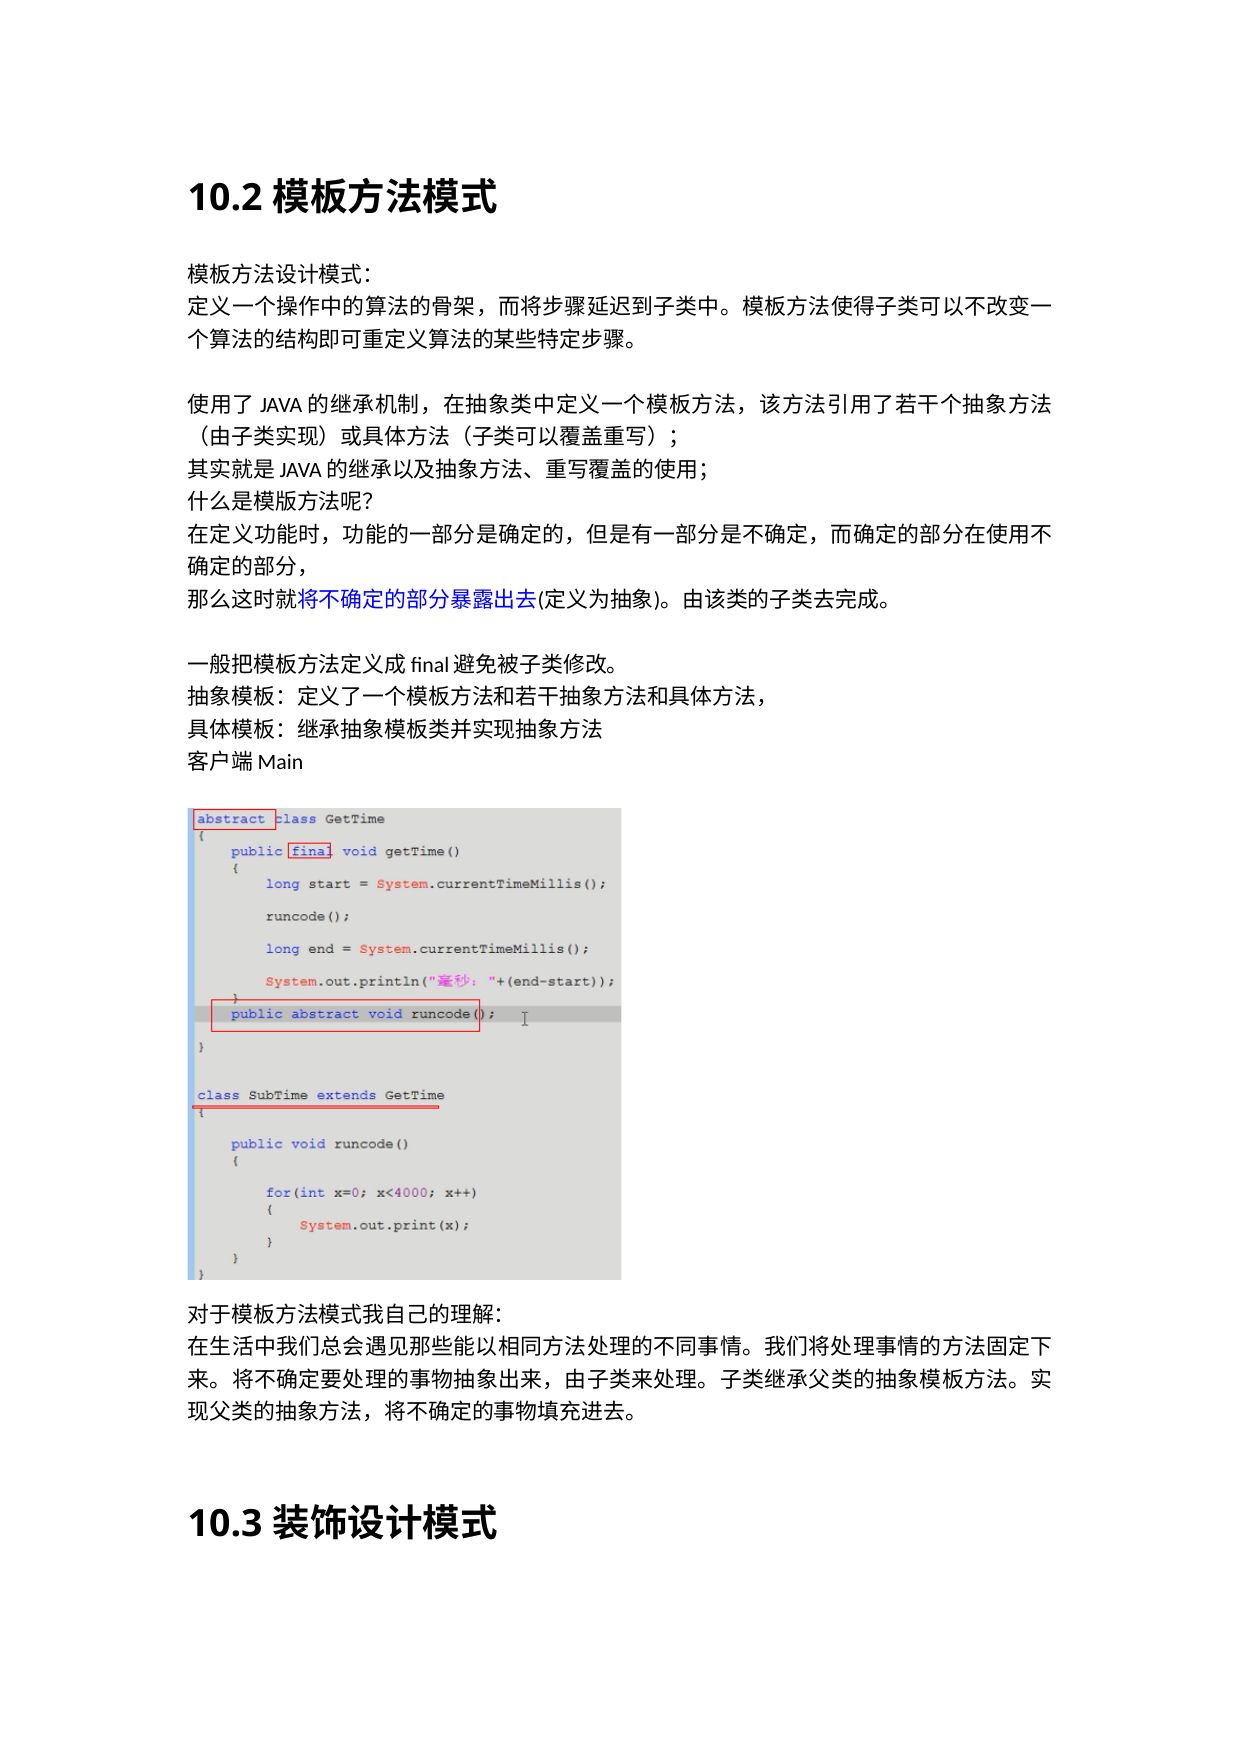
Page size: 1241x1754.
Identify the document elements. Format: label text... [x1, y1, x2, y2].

text 对于模板方法模式我自己的理解： [187, 1296, 1053, 1329]
text 什么是模版方法呢？ [187, 484, 1053, 516]
subtitle 10.2 模板方法模式 [187, 162, 1053, 227]
text 那么这时就将不确定的部分暴露出去(定义为抽象)。由该类的子类去完成。 [187, 581, 1053, 614]
text 定义一个操作中的算法的骨架，而将步骤延迟到子类中。模板方法使得子类可以不改变一个算法的结构即可重定义算法的某些特定步骤。 [187, 289, 1053, 354]
text 其实就是JAVA的继承以及抽象方法、重写覆盖的使用； [187, 451, 1053, 484]
subtitle 10.3 装饰设计模式 [187, 1488, 1053, 1553]
text 抽象模板：定义了一个模板方法和若干抽象方法和具体方法， [187, 679, 1053, 711]
text 使用了JAVA的继承机制，在抽象类中定义一个模板方法，该方法引用了若干个抽象方法（由子类实现）或具体方法（子类可以覆盖重写）； [187, 386, 1053, 451]
text 在生活中我们总会遇见那些能以相同方法处理的不同事情。我们将处理事情的方法固定下来。将不确定要处理的事物抽象出来，由子类来处理。子类继承父类的抽象模板方法。实现父类的抽象方法，将不确定的事物填充进去。 [187, 1329, 1053, 1426]
text 在定义功能时，功能的一部分是确定的，但是有一部分是不确定，而确定的部分在使用不确定的部分， [187, 516, 1053, 581]
picture [187, 808, 622, 1280]
text 模板方法设计模式： [187, 256, 1053, 289]
text 一般把模板方法定义成final避免被子类修改。 [187, 646, 1053, 679]
text 具体模板：继承抽象模板类并实现抽象方法 [187, 711, 1053, 744]
text 客户端Main [187, 744, 1053, 776]
